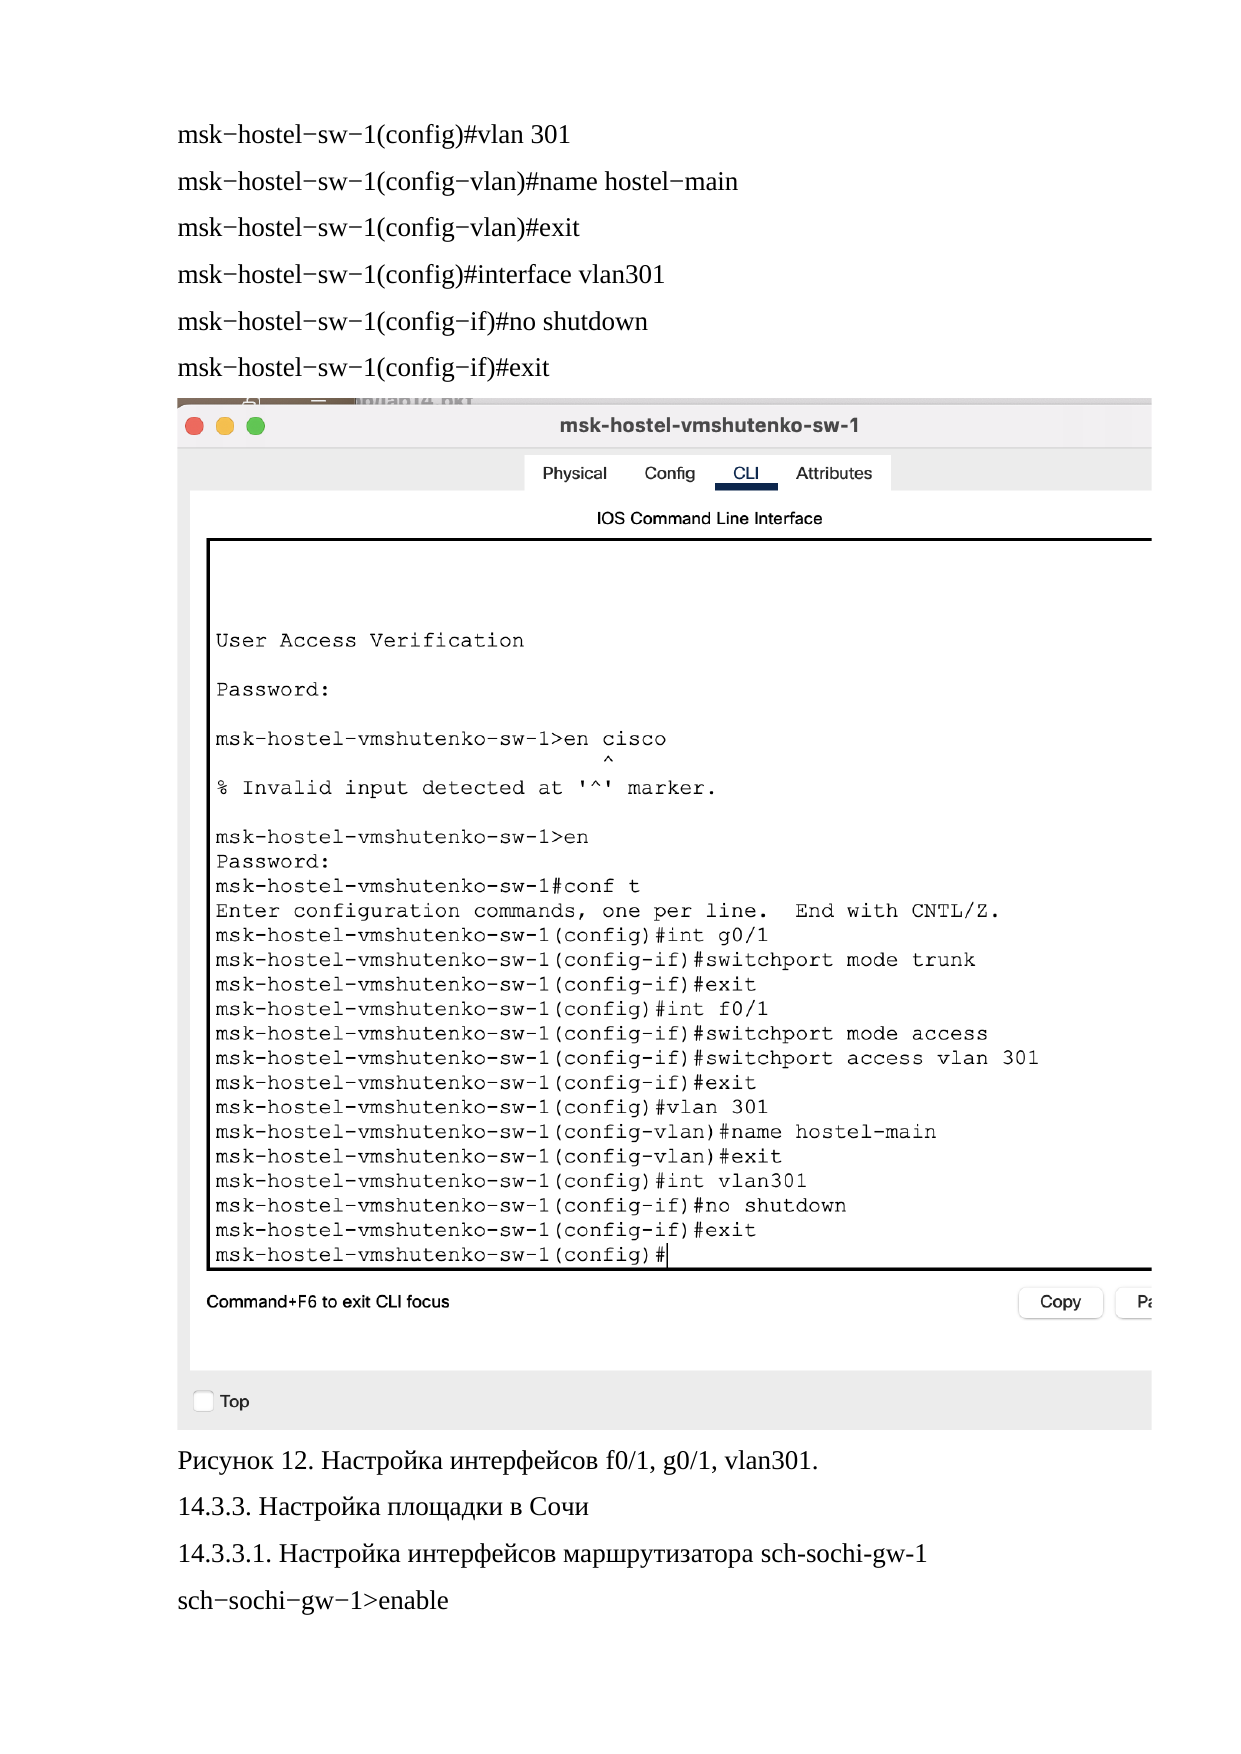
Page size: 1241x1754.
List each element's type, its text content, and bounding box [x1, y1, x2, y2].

picture [177, 398, 1152, 1430]
text 14.3.3. Настройка площадки в Сочи [177, 1490, 1152, 1522]
text msk−hostel−sw−1(config)#vlan 301 [177, 118, 1152, 149]
text msk−hostel−sw−1(config−if)#no shutdown [177, 305, 1152, 336]
text msk−hostel−sw−1(config)#interface vlan301 [177, 258, 1152, 289]
text sch−sochi−gw−1>enable [177, 1584, 1152, 1615]
text msk−hostel−sw−1(config−if)#exit [177, 351, 1152, 383]
text msk−hostel−sw−1(config−vlan)#name hostel−main [177, 165, 1152, 196]
text 14.3.3.1. Настройка интерфейсов маршрутизатора sch-sochi-gw-1 [177, 1537, 1152, 1568]
text msk−hostel−sw−1(config−vlan)#exit [177, 211, 1152, 243]
text Рисунок 12. Настройка интерфейсов f0/1, g0/1, vlan301. [177, 1444, 1152, 1475]
